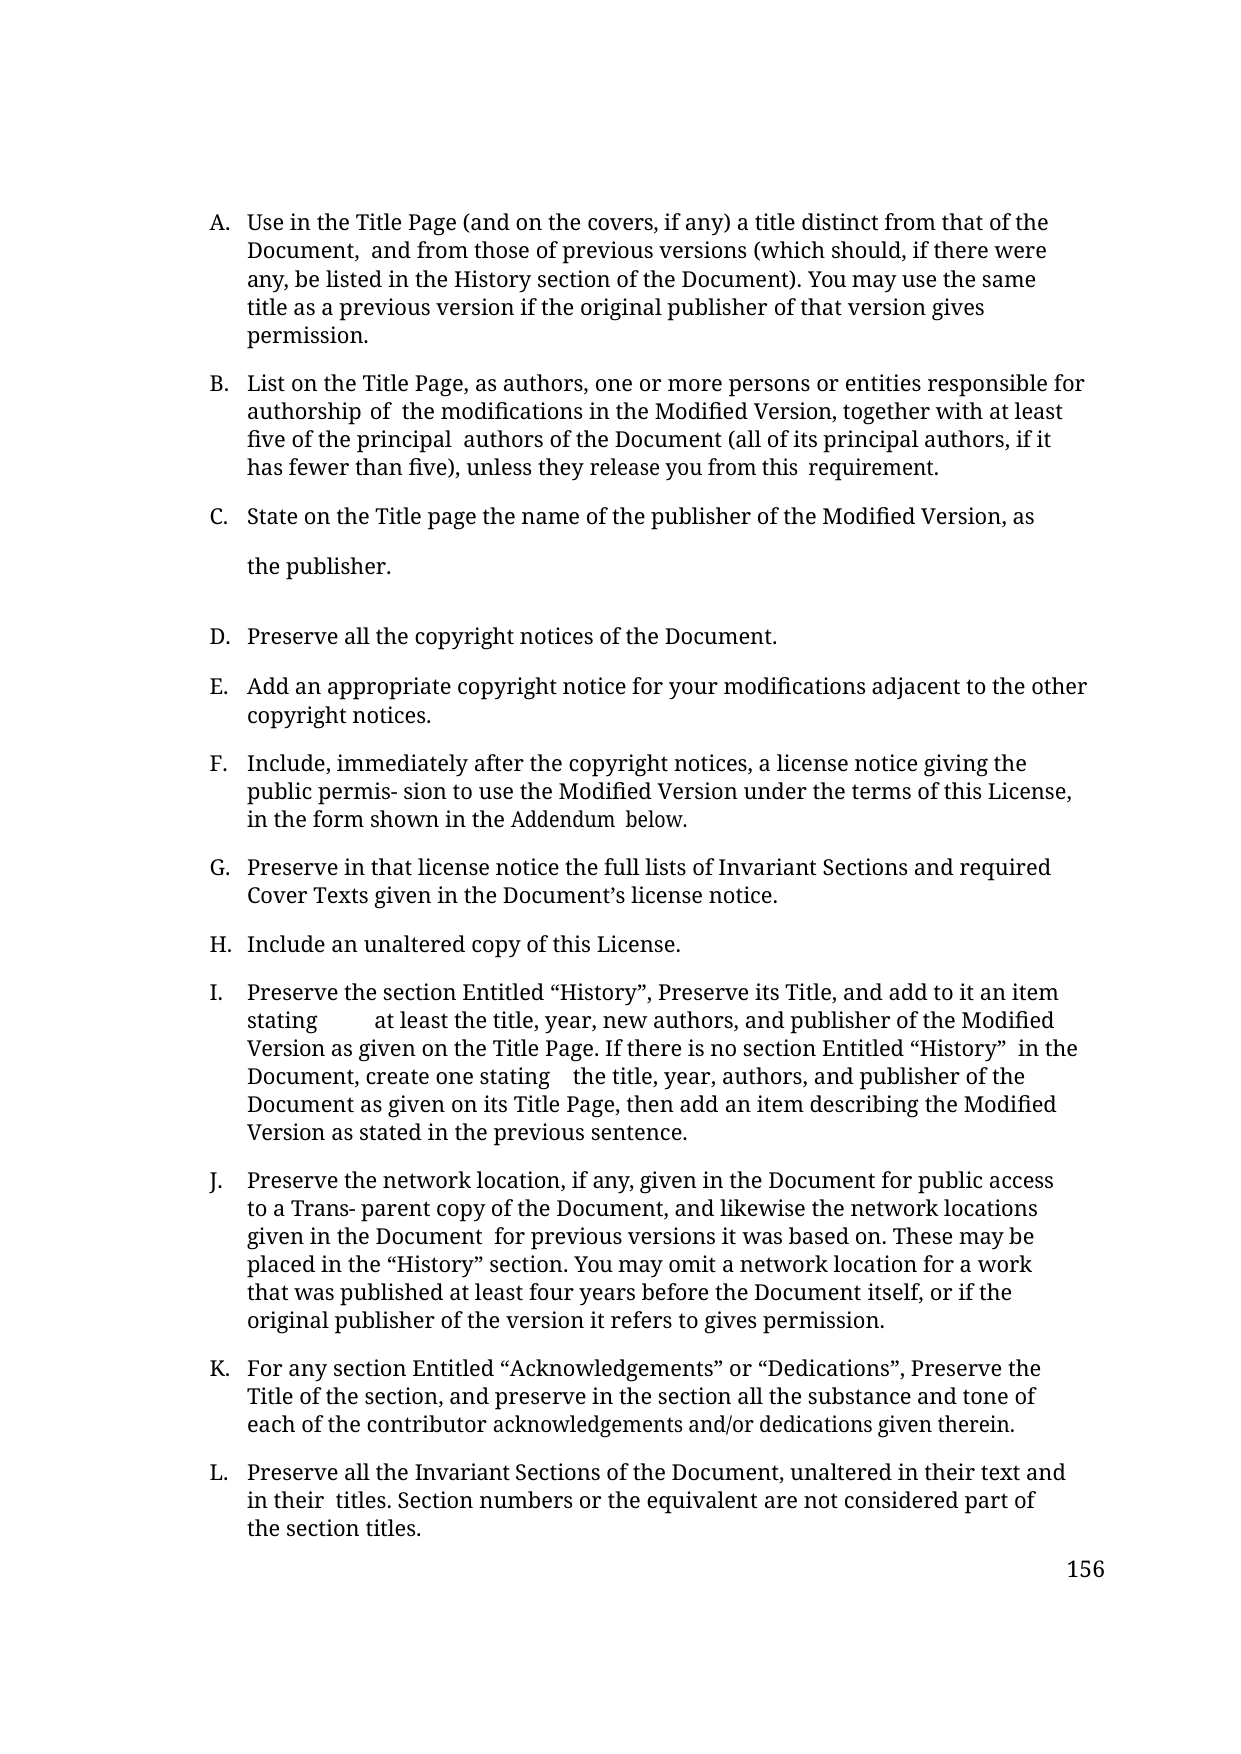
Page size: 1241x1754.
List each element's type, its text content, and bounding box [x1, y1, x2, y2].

list Preserve in that license notice the full lists of Invariant Sections and required Cover Texts given in the Document’s license notice. [209, 853, 1071, 909]
list Preserve all the Invariant Sections of the Document, unaltered in their text and in their titles. Section numbers or the equivalent are not considered part of the section titles. [209, 1458, 1071, 1542]
list Preserve the section Entitled “History”, Preserve its Title, and add to it an item stating at least the title, year, new authors, and publisher of the Modified Version as given on the Title Page. If there is no section Entitled “History” in the Document, create one stating the title, year, authors, and publisher of the Document as given on its Title Page, then add an item describing the Modified Version as stated in the previous sentence. [209, 977, 1093, 1146]
list Include, immediately after the copyright notices, a license notice giving the public permis- sion to use the Modified Version under the terms of this License, in the form shown in the Addendum below. [209, 749, 1092, 833]
list Add an appropriate copyright notice for your modifications adjacent to the other copyright notices. [209, 671, 1092, 730]
list Include an unaltered copy of this License. [209, 929, 1105, 959]
list State on the Title page the name of the publisher of the Modified Version, as the publisher. [209, 501, 1071, 581]
list Use in the Title Page (and on the covers, if any) a title distinct from that of the Document, and from those of previous versions (which should, if there were any, be listed in the History section of the Document). You may use the same title as a previous version if the original publisher of that version gives permission. [209, 208, 1082, 349]
list Preserve all the copyright notices of the Document. [209, 621, 1071, 651]
list Preserve the network location, if any, given in the Document for public access to a Trans- parent copy of the Document, and likewise the network locations given in the Document for previous versions it was based on. These may be placed in the “History” section. You may omit a network location for a work that was published at least four years before the Document itself, or if the original publisher of the version it refers to gives permission. [209, 1166, 1071, 1334]
list For any section Entitled “Acknowledgements” or “Dedications”, Preserve the Title of the section, and preserve in the section all the substance and tone of each of the contributor acknowledgements and/or dedications given therein. [209, 1354, 1071, 1438]
list List on the Title Page, as authors, one or more persons or entities responsible for authorship of the modifications in the Modified Version, together with at least five of the principal authors of the Document (all of its principal authors, if it has fewer than five), unless they release you from this requirement. [209, 368, 1089, 481]
